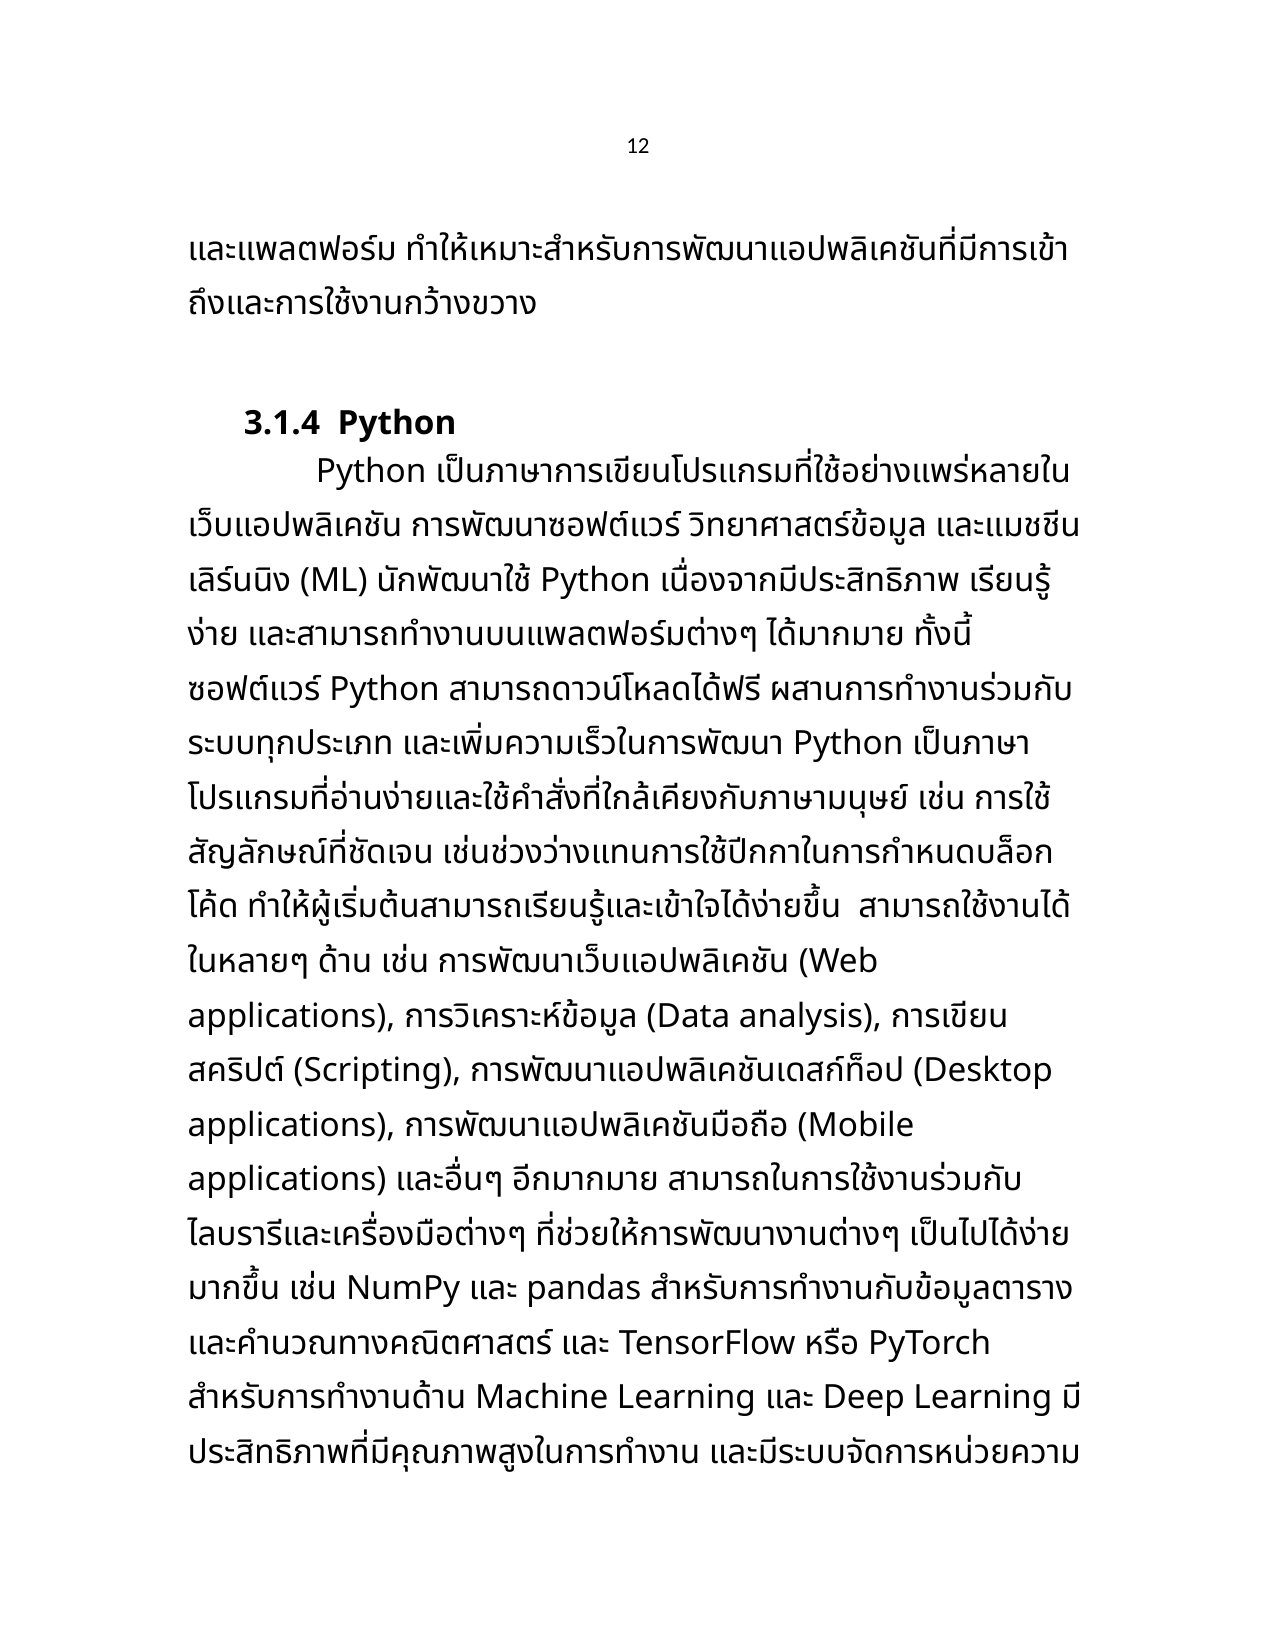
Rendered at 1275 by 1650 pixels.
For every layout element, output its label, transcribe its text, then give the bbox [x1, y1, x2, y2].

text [187, 447, 1087, 1478]
list Python [244, 399, 1087, 444]
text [187, 225, 1087, 330]
